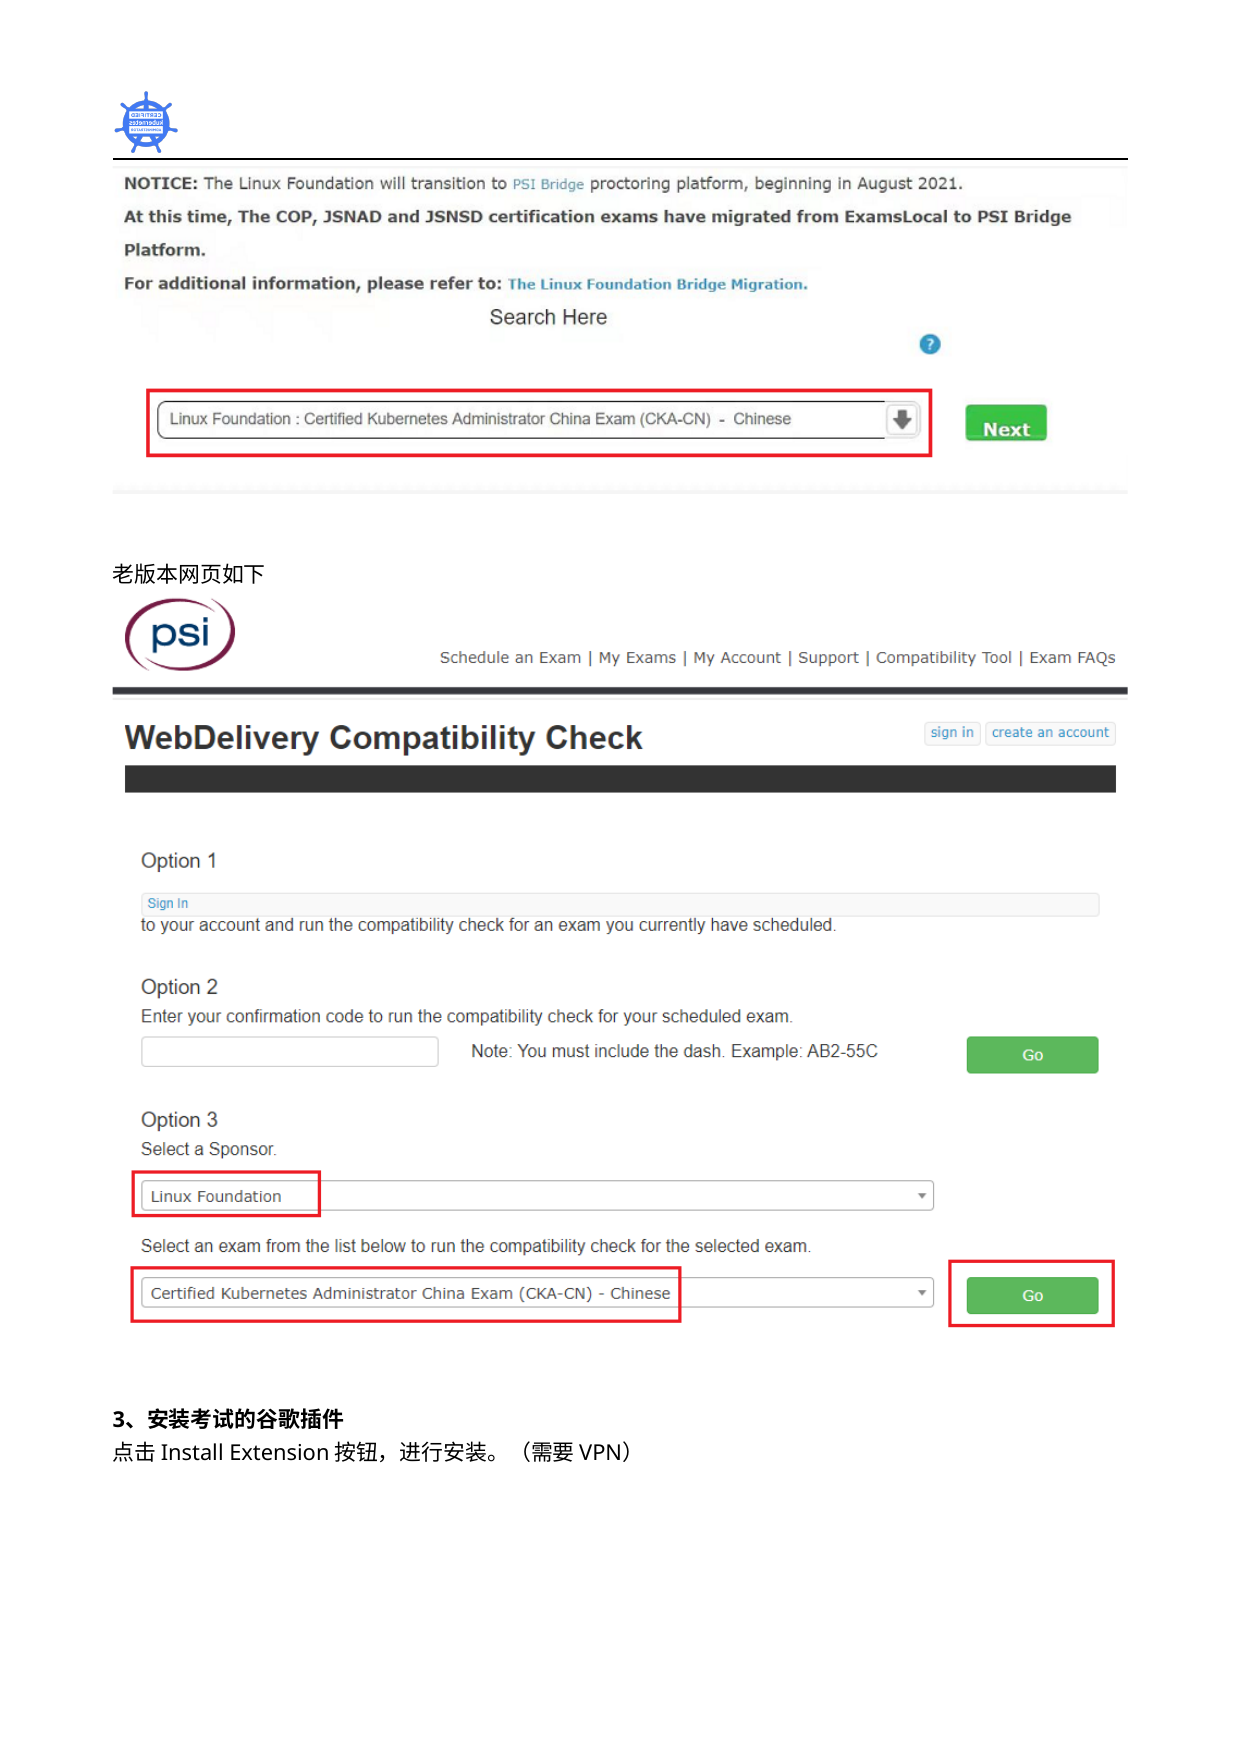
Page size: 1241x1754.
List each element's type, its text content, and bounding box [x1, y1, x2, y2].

text 点击Install Extension按钮，进行安装。（需要VPN） [112, 1434, 1128, 1467]
picture [112, 166, 1128, 494]
picture [112, 88, 180, 156]
picture [112, 589, 1128, 1349]
text 3、安装考试的谷歌插件 [112, 1402, 1128, 1434]
text 老版本网页如下 [112, 557, 1128, 589]
